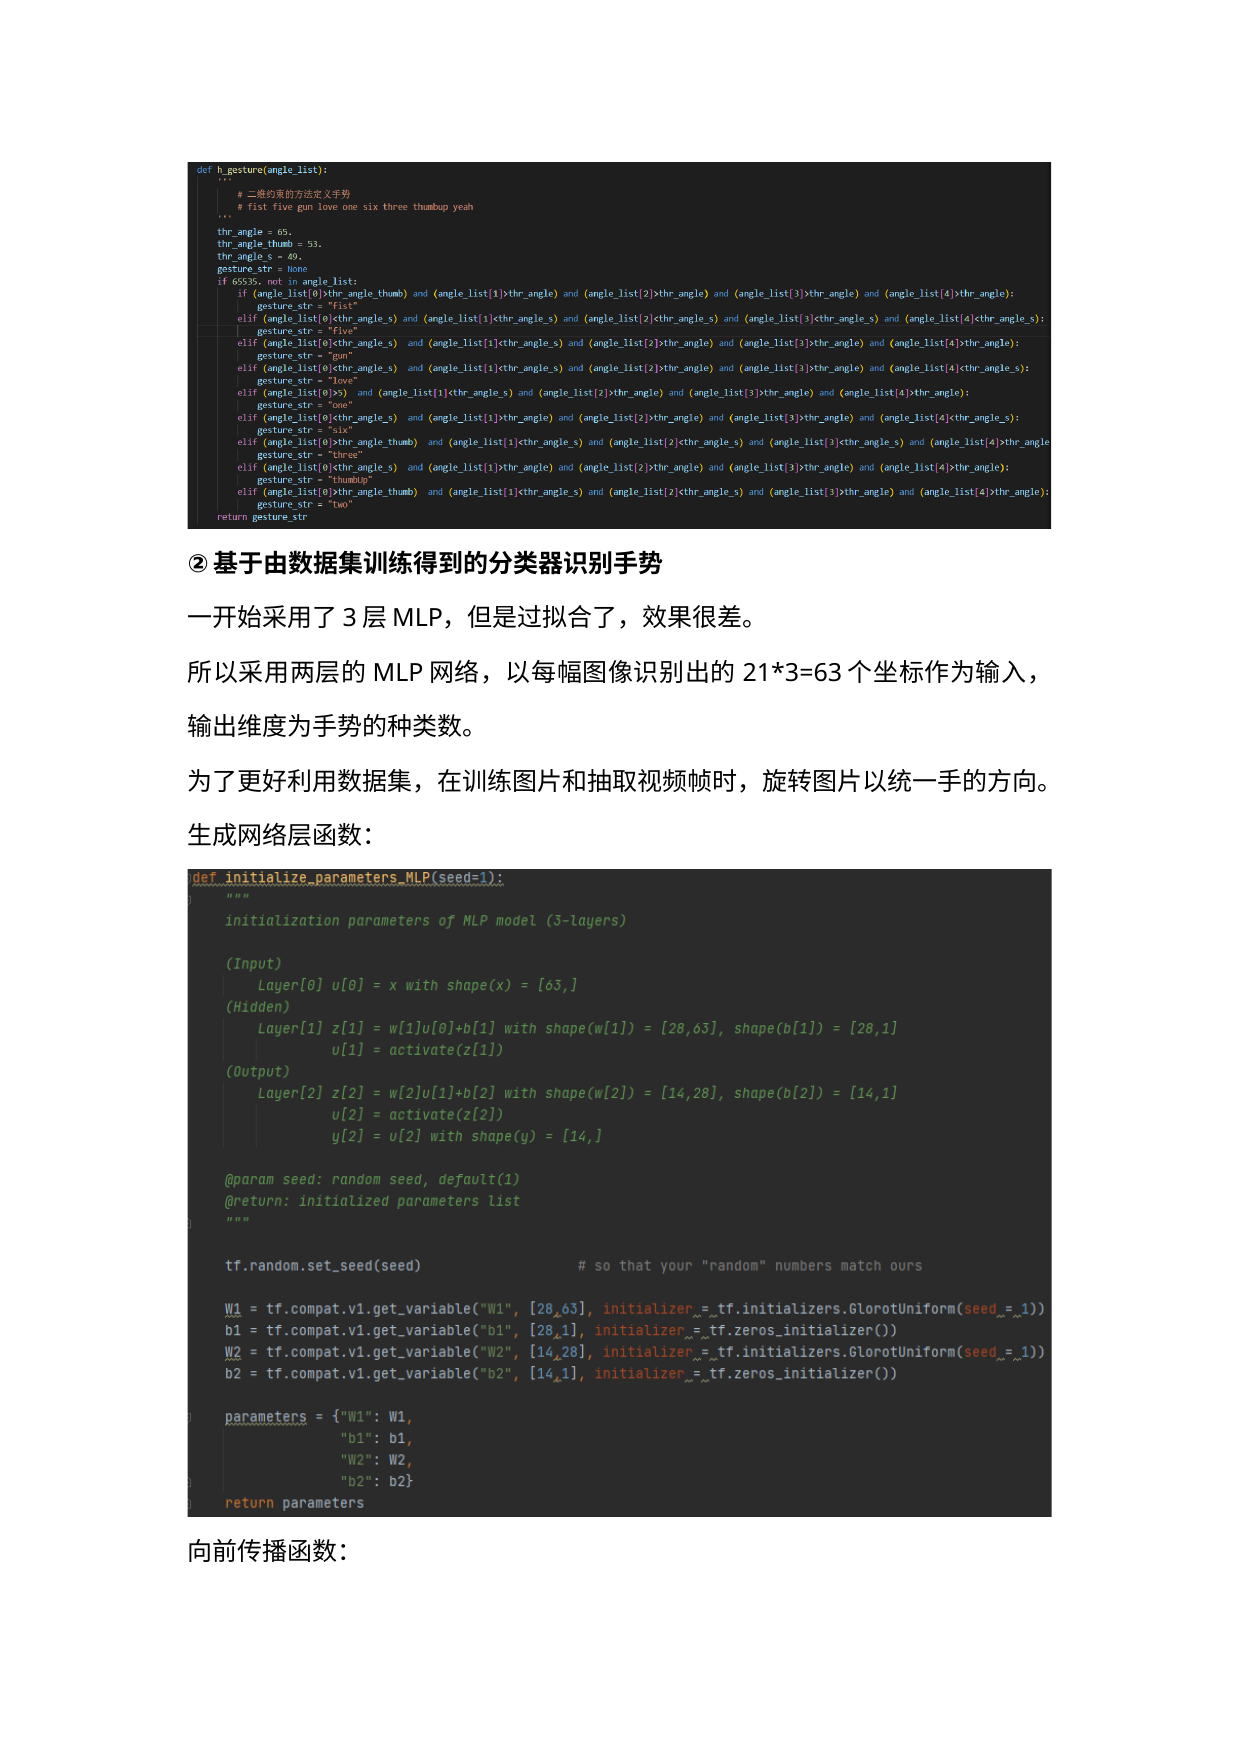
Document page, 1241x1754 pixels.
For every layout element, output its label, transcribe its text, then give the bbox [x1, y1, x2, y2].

text 向前传播函数： [187, 1531, 1053, 1567]
text 所以采用两层的MLP网络，以每幅图像识别出的21*3=63个坐标作为输入，输出维度为手势的种类数。 [187, 652, 1053, 743]
text 一开始采用了3层MLP，但是过拟合了，效果很差。 [187, 598, 1053, 634]
text 生成网络层函数： [187, 815, 1053, 852]
text ②基于由数据集训练得到的分类器识别手势 [187, 543, 1053, 580]
text 为了更好利用数据集，在训练图片和抽取视频帧时，旋转图片以统一手的方向。 [187, 761, 1053, 797]
picture [187, 869, 1052, 1517]
picture [187, 162, 1052, 529]
